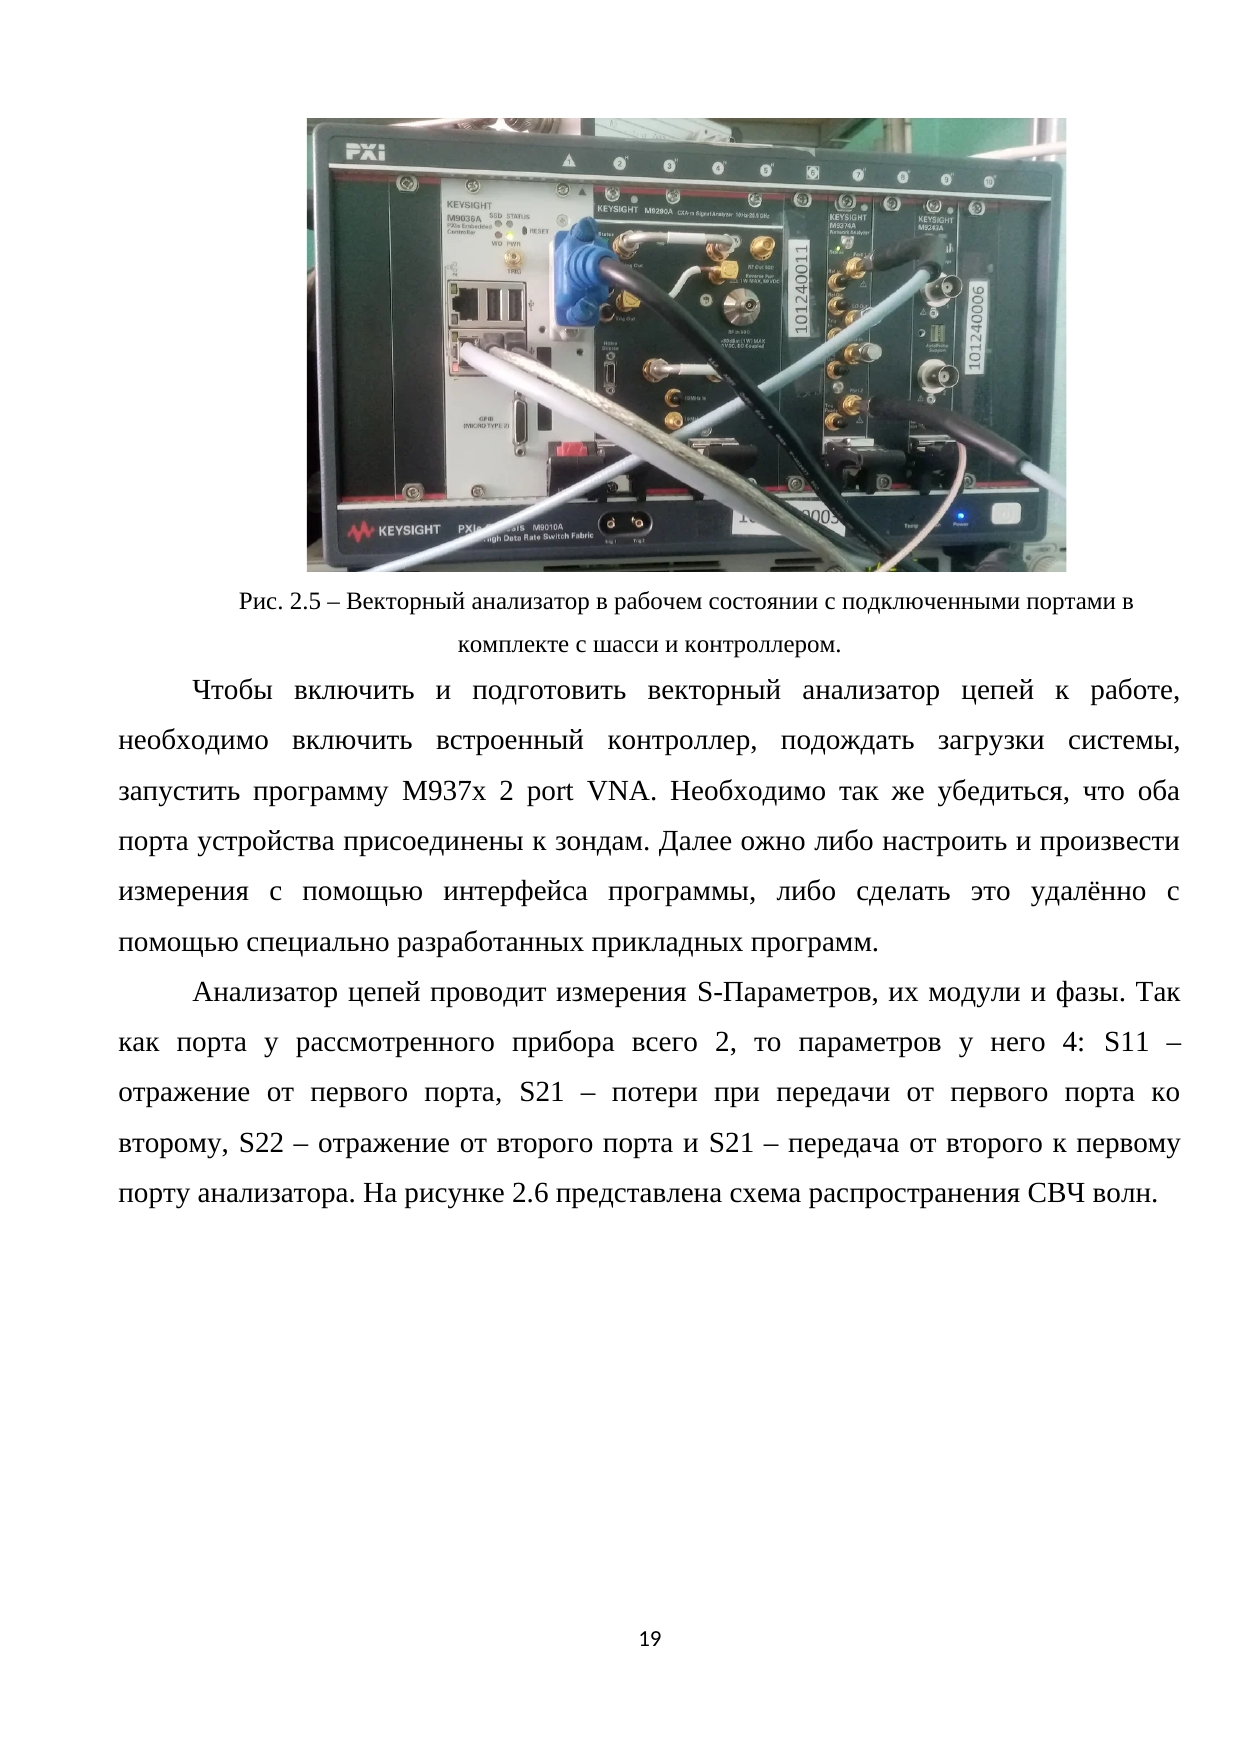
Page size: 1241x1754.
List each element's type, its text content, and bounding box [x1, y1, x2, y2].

picture [306, 118, 1067, 572]
text Чтобы включить и подготовить векторный анализатор цепей к работе, необходимо включить встроенный контроллер, подождать загрузки системы, запустить программу M937x 2 port VNA. Необходимо так же убедиться, что оба порта устройства присоединены к зондам. Далее ожно либо настроить и произвести измерения с помощью интерфейса программы, либо сделать это удалённо с помощью специально разработанных прикладных программ. [118, 672, 1181, 957]
text Анализатор цепей проводит измерения S-Параметров, их модули и фазы. Так как порта у рассмотренного прибора всего 2, то параметров у него 4: S11 – отражение от первого порта, S21 – потери при передачи от первого порта ко второму, S22 – отражение от второго порта и S21 – передача от второго к первому порту анализатора. На рисунке 2.6 представлена схема распространения СВЧ волн. [118, 974, 1181, 1209]
text Рис. 2.5 – Векторный анализатор в рабочем состоянии с подключенными портами в комплекте с шасси и контроллером. [118, 586, 1181, 658]
